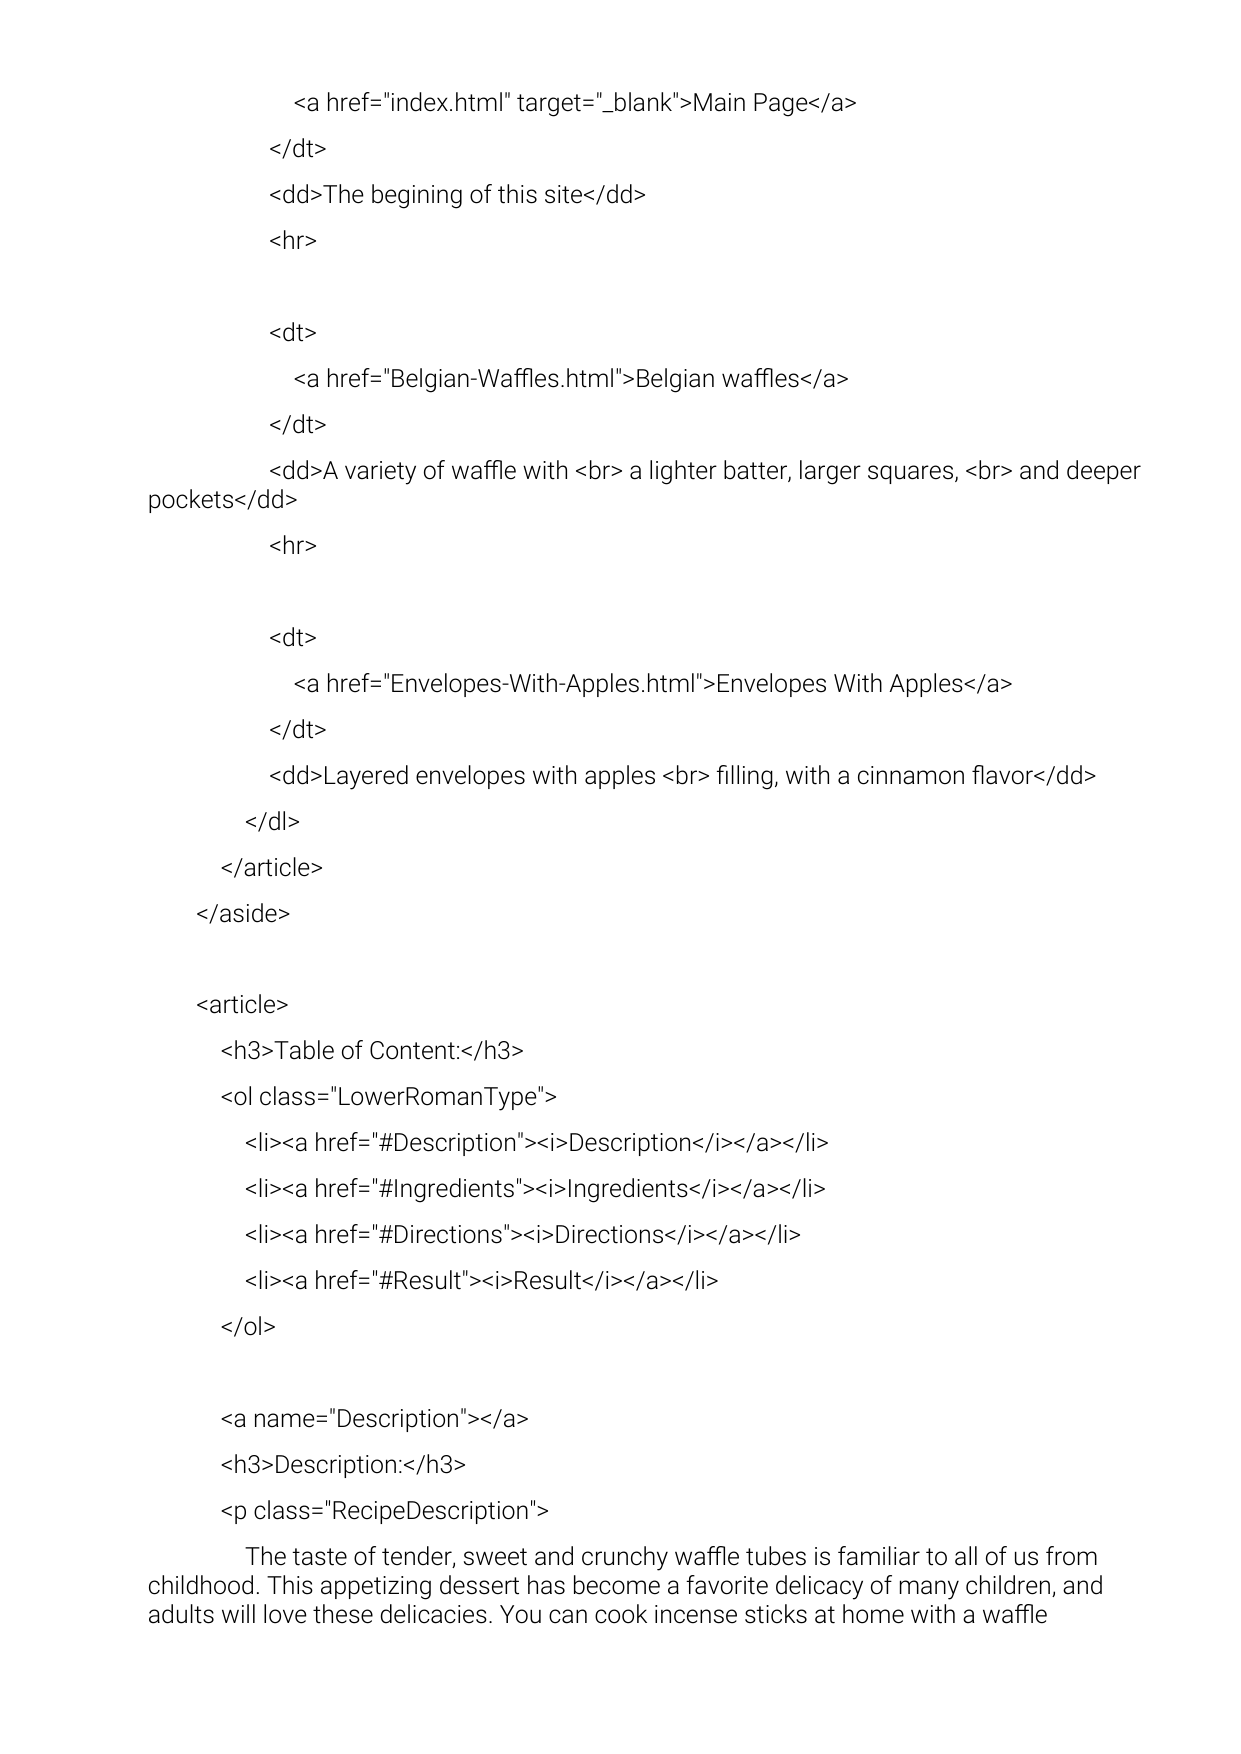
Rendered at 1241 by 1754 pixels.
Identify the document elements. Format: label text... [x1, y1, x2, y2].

text <li><a href="#Ingredients"><i>Ingredients</i></a></li> [148, 1174, 1152, 1204]
text </aside> [148, 899, 1152, 928]
text <li><a href="#Directions"><i>Directions</i></a></li> [148, 1220, 1152, 1249]
text <dt> [148, 318, 1152, 347]
text <li><a href="#Result"><i>Result</i></a></li> [148, 1266, 1152, 1296]
text <ol class="LowerRomanType"> [148, 1082, 1152, 1112]
text <p class="RecipeDescription"> [148, 1496, 1152, 1525]
text <dd>A variety of waffle with <br> a lighter batter, larger squares, <br> and deeper pockets</dd> [148, 456, 1152, 514]
text <a name="Description"></a> [148, 1404, 1152, 1433]
text <dd>The begining of this site</dd> [148, 180, 1152, 210]
text </dt> [148, 715, 1152, 744]
text The taste of tender, sweet and crunchy waffle tubes is familiar to all of us from childhood. This appetizing dessert has become a favorite delicacy of many children, and adults will love these delicacies. You can cook incense sticks at home with a waffle [148, 1542, 1152, 1630]
text <a href="Belgian-Waffles.html">Belgian waffles</a> [148, 364, 1152, 393]
text <a href="index.html" target="_blank">Main Page</a> [148, 88, 1152, 118]
text <li><a href="#Description"><i>Description</i></a></li> [148, 1128, 1152, 1158]
text </article> [148, 853, 1152, 882]
text <a href="Envelopes-With-Apples.html">Envelopes With Apples</a> [148, 669, 1152, 698]
text <h3>Description:</h3> [148, 1450, 1152, 1479]
text <hr> [148, 531, 1152, 561]
text </dt> [148, 134, 1152, 164]
text </dl> [148, 807, 1152, 836]
text </dt> [148, 410, 1152, 439]
text </ol> [148, 1312, 1152, 1341]
text <dd>Layered envelopes with apples <br> filling, with a cinnamon flavor</dd> [148, 761, 1152, 790]
text <article> [148, 991, 1152, 1020]
text <dt> [148, 623, 1152, 652]
text <h3>Table of Content:</h3> [148, 1037, 1152, 1066]
text <hr> [148, 226, 1152, 256]
